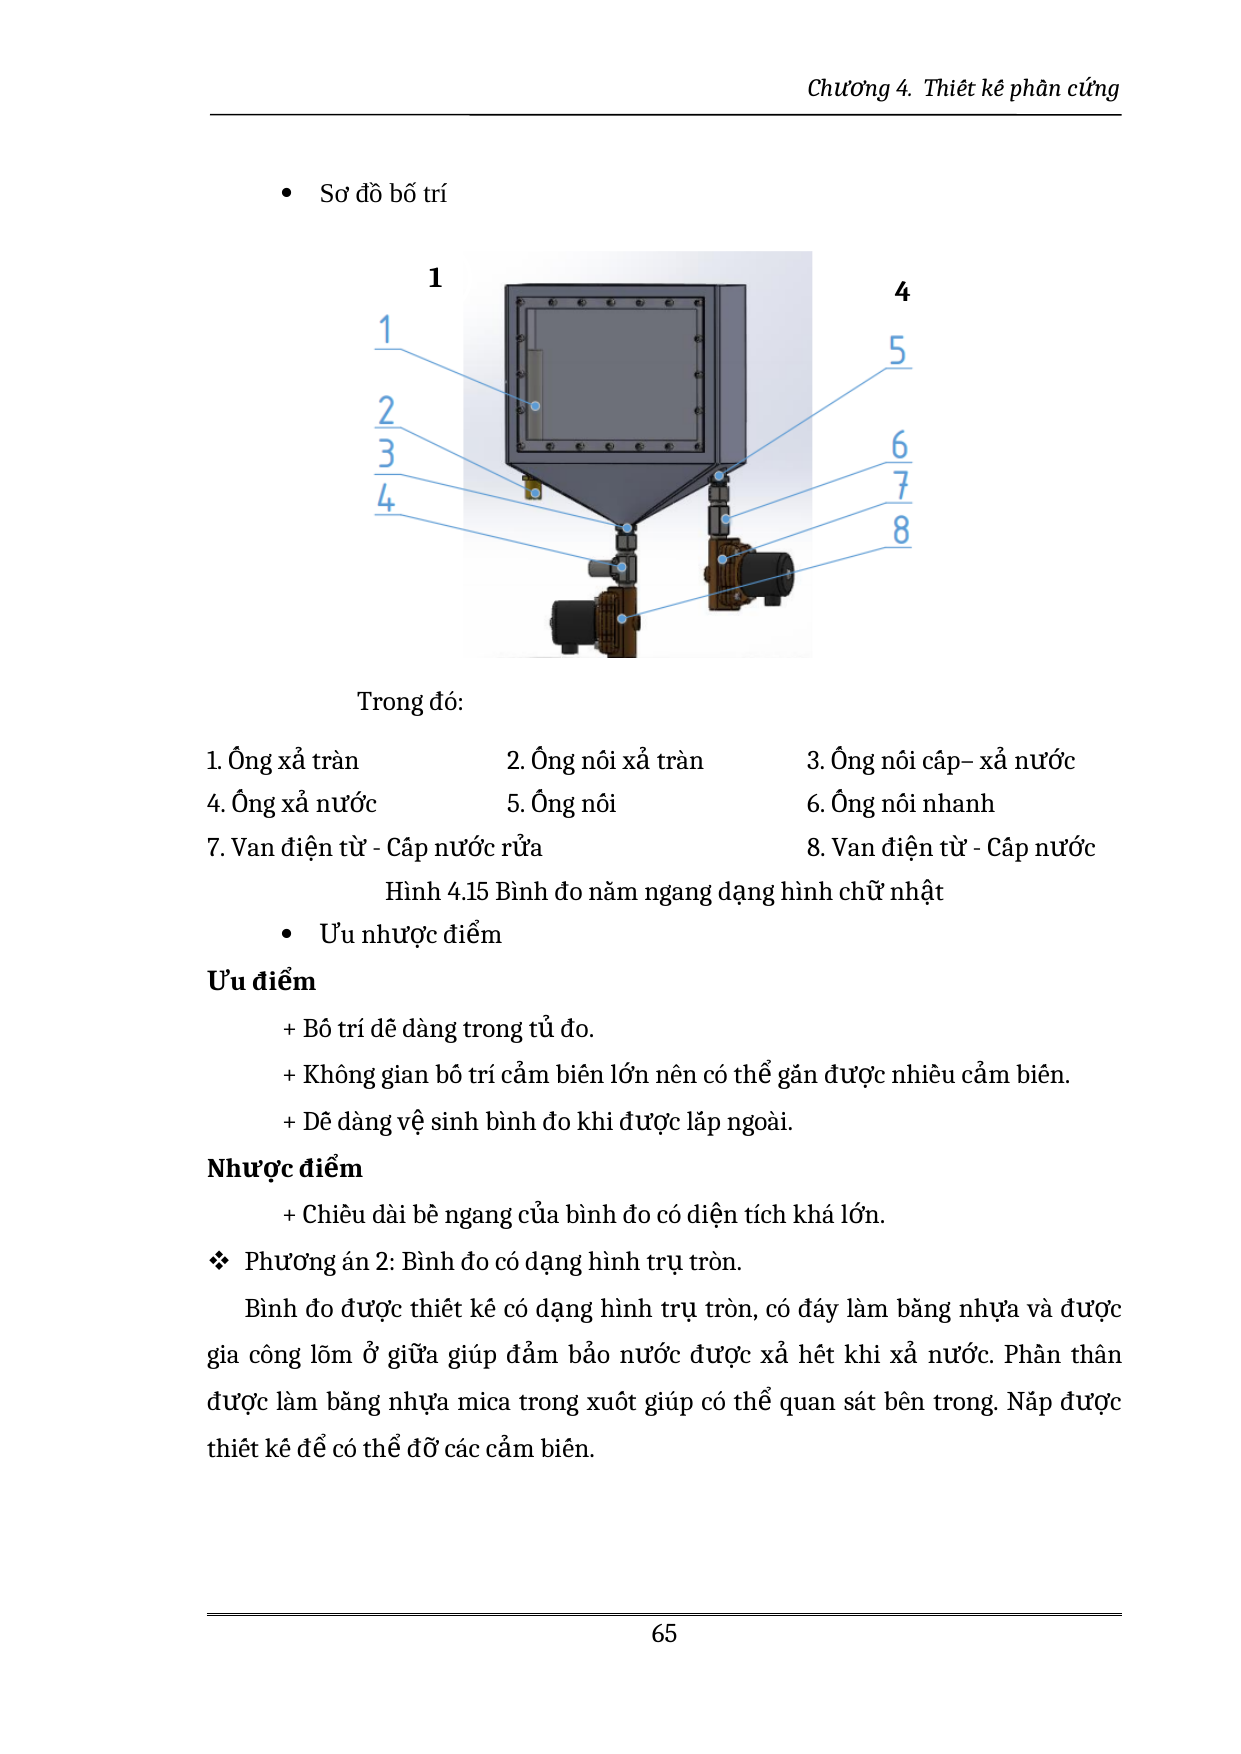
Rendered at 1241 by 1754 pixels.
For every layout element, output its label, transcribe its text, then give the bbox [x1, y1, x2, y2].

text + Dễ dàng vệ sinh bình đo khi được lắp ngoài. [282, 1106, 1122, 1137]
text 7. Van điện từ - Cấp nước rửa 8. Van điện từ - Cấp nước [207, 832, 1122, 863]
list Sơ đồ bố trí [282, 177, 1122, 208]
text 1. Ống xả tràn 2. Ống nối xả tràn 3. Ống nối cấp– xả nước [207, 745, 1122, 776]
text Nhược điểm [207, 1153, 1122, 1184]
list Ưu nhược điểm [282, 919, 1122, 951]
picture [366, 239, 963, 658]
list Phương án 2: Bình đo có dạng hình trụ tròn. [207, 1246, 1122, 1277]
text Trong đó: [357, 686, 1122, 717]
text + Không gian bố trí cảm biến lớn nên có thể gắn được nhiều cảm biến. [282, 1059, 1122, 1091]
text 4. Ống xả nước 5. Ống nối 6. Ống nối nhanh [207, 788, 1122, 820]
text + Bố trí dễ dàng trong tủ đo. [282, 1013, 1122, 1044]
text Bình đo được thiết kế có dạng hình trụ tròn, có đáy làm bằng nhựa và được gia công lõm ở giữa giúp đảm bảo nước được xả hết khi xả nước. Phần thân được làm bằng nhựa mica trong xuốt giúp có thể quan sát bên trong. Nắp được thiết kế để có thể đỡ các cảm biến. [207, 1293, 1122, 1464]
text Ưu điểm [207, 966, 1122, 997]
text + Chiều dài bề ngang của bình đo có diện tích khá lớn. [282, 1199, 1122, 1231]
